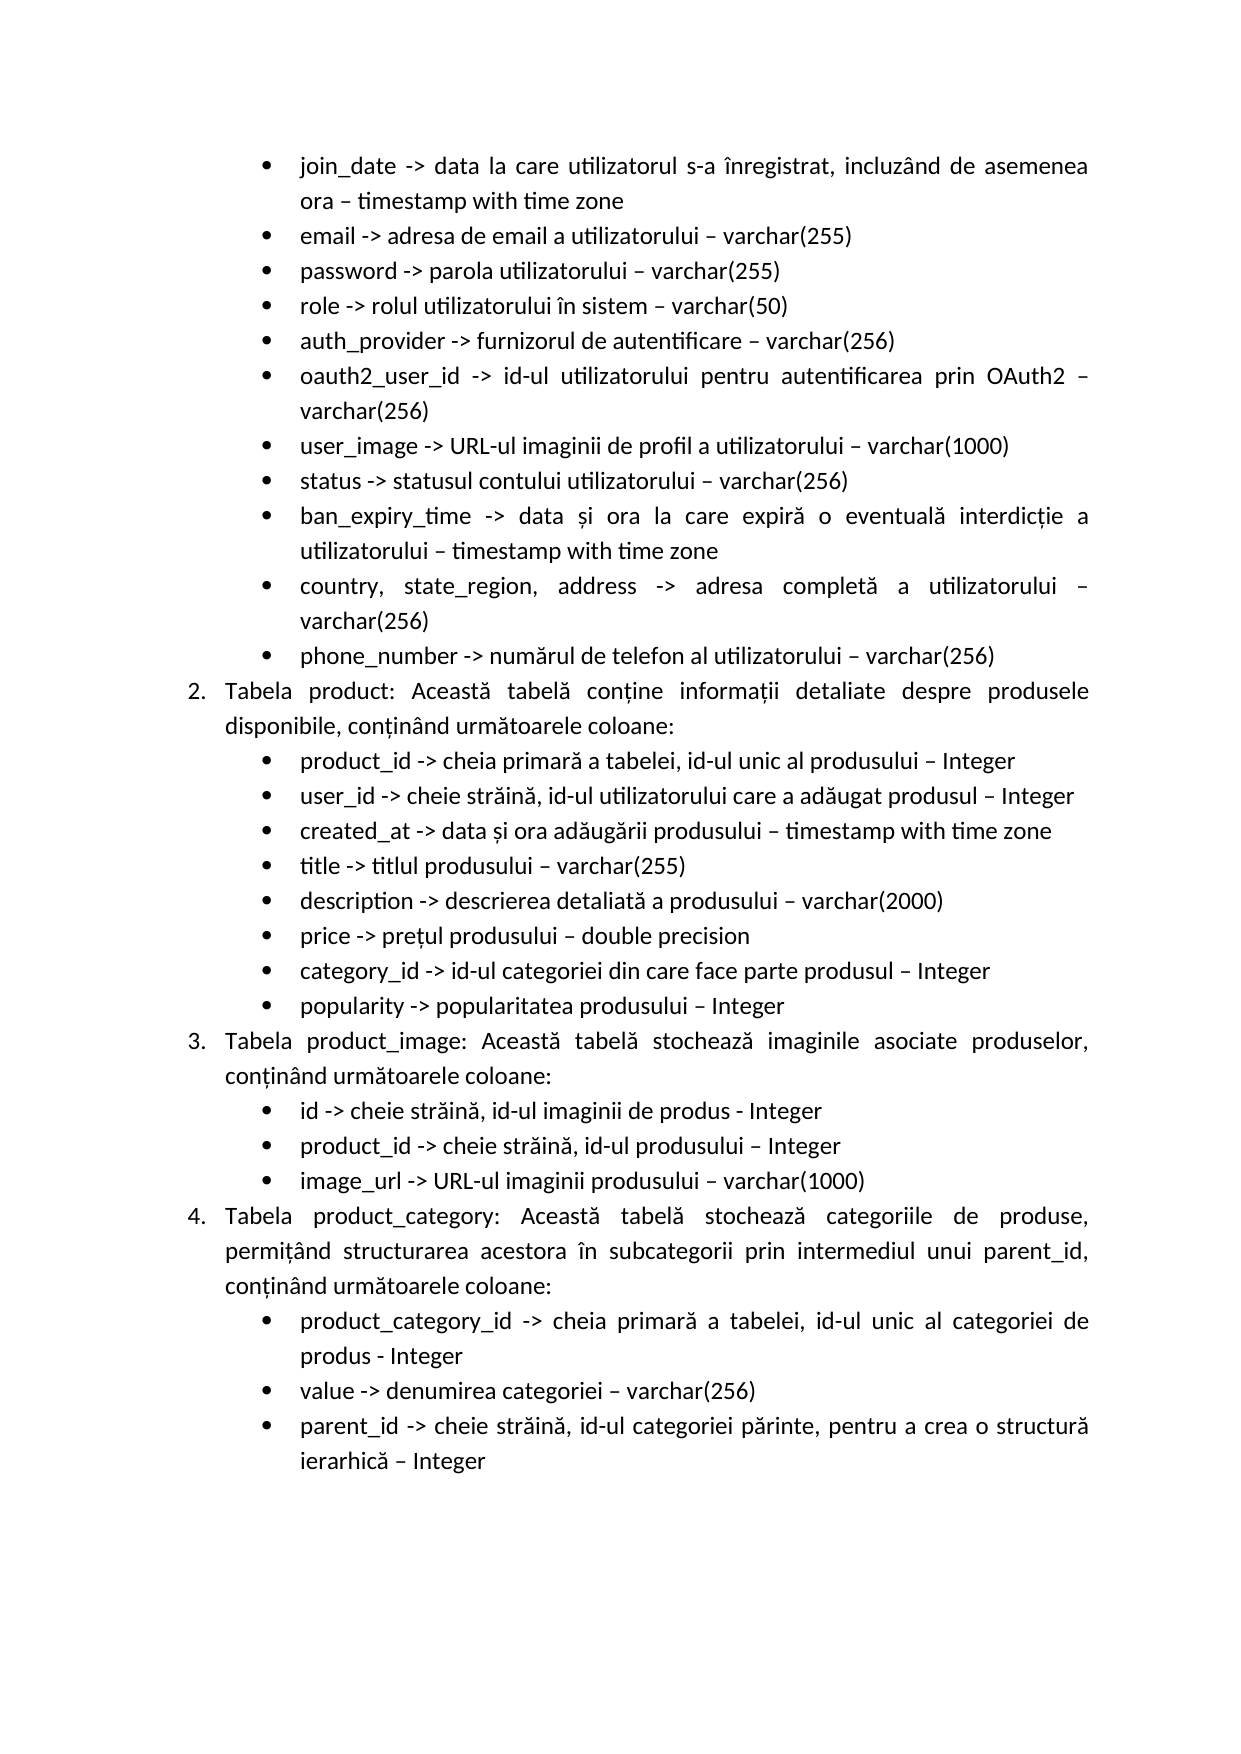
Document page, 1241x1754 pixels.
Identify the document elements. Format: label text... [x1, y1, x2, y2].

list email -> adresa de email a utilizatorului – varchar(255) [262, 220, 1090, 251]
list image_url -> URL-ul imaginii produsului – varchar(1000) [262, 1165, 1090, 1196]
list password -> parola utilizatorului – varchar(255) [262, 255, 1090, 286]
list product_id -> cheia primară a tabelei, id-ul unic al produsului – Integer [262, 745, 1090, 776]
list popularity -> popularitatea produsului – Integer [262, 990, 1090, 1021]
list phone_number -> numărul de telefon al utilizatorului – varchar(256) [262, 640, 1090, 671]
list role -> rolul utilizatorului în sistem – varchar(50) [262, 290, 1090, 321]
list Tabela product: Această tabelă conține informații detaliate despre produsele disponibile, conținând următoarele coloane: [187, 675, 1090, 741]
list user_image -> URL-ul imaginii de profil a utilizatorului – varchar(1000) [262, 430, 1090, 461]
list country, state_region, address -> adresa completă a utilizatorului – varchar(256) [262, 570, 1090, 636]
list user_id -> cheie străină, id-ul utilizatorului care a adăugat produsul – Integer [262, 780, 1090, 811]
list value -> denumirea categoriei – varchar(256) [262, 1375, 1090, 1406]
list product_category_id -> cheia primară a tabelei, id-ul unic al categoriei de produs - Integer [262, 1305, 1090, 1371]
list oauth2_user_id -> id-ul utilizatorului pentru autentificarea prin OAuth2 – varchar(256) [262, 360, 1090, 426]
list join_date -> data la care utilizatorul s-a înregistrat, incluzând de asemenea ora – timestamp with time zone [262, 150, 1090, 216]
list category_id -> id-ul categoriei din care face parte produsul – Integer [262, 955, 1090, 986]
list description -> descrierea detaliată a produsului – varchar(2000) [262, 885, 1090, 916]
list Tabela product_image: Această tabelă stochează imaginile asociate produselor, conținând următoarele coloane: [187, 1025, 1090, 1091]
list id -> cheie străină, id-ul imaginii de produs - Integer [262, 1095, 1090, 1126]
list Tabela product_category: Această tabelă stochează categoriile de produse, permițând structurarea acestora în subcategorii prin intermediul unui parent_id, conținând următoarele coloane: [187, 1200, 1090, 1301]
list status -> statusul contului utilizatorului – varchar(256) [262, 465, 1090, 496]
list product_id -> cheie străină, id-ul produsului – Integer [262, 1130, 1090, 1161]
list parent_id -> cheie străină, id-ul categoriei părinte, pentru a crea o structură ierarhică – Integer [262, 1410, 1090, 1476]
list price -> prețul produsului – double precision [262, 920, 1090, 951]
list title -> titlul produsului – varchar(255) [262, 850, 1090, 881]
list created_at -> data și ora adăugării produsului – timestamp with time zone [262, 815, 1090, 846]
list ban_expiry_time -> data și ora la care expiră o eventuală interdicție a utilizatorului – timestamp with time zone [262, 500, 1090, 566]
list auth_provider -> furnizorul de autentificare – varchar(256) [262, 325, 1090, 356]
